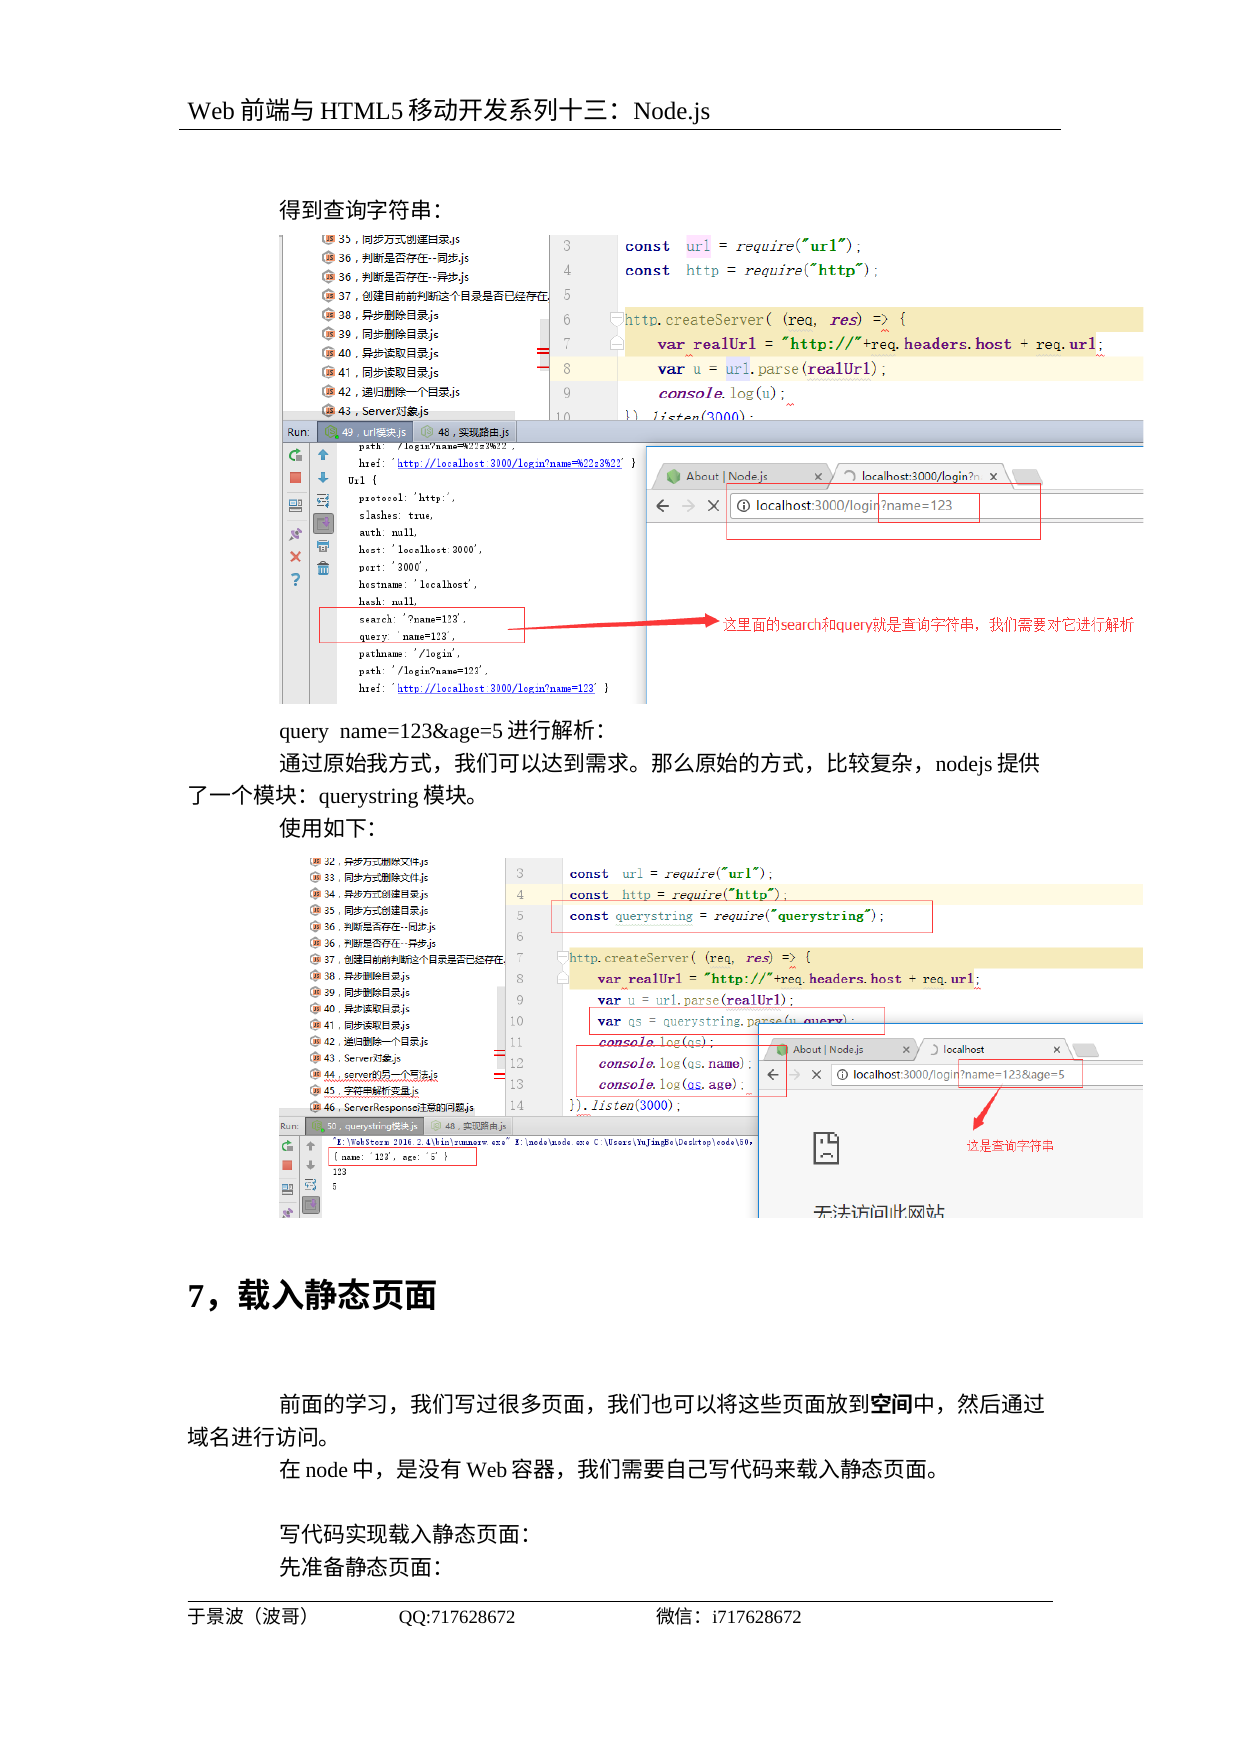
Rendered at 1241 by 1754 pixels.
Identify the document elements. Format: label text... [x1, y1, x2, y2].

text 前面的学习，我们写过很多页面，我们也可以将这些页面放到空间中，然后通过域名进行访问。 [187, 1387, 1053, 1452]
subtitle 7，载入静态页面 [187, 1260, 1053, 1325]
text 通过原始我方式，我们可以达到需求。那么原始的方式，比较复杂，nodejs提供了一个模块：querystring模块。 [187, 745, 1053, 810]
picture [279, 858, 1143, 1218]
text 在node中，是没有Web容器，我们需要自己写代码来载入静态页面。 [187, 1452, 1053, 1484]
text 得到查询字符串： [187, 193, 1053, 225]
picture [279, 235, 1144, 704]
text query name=123&age=5进行解析： [187, 713, 1053, 745]
text 先准备静态页面： [187, 1549, 1053, 1582]
text 写代码实现载入静态页面： [187, 1517, 1053, 1549]
text 使用如下： [187, 810, 1053, 843]
